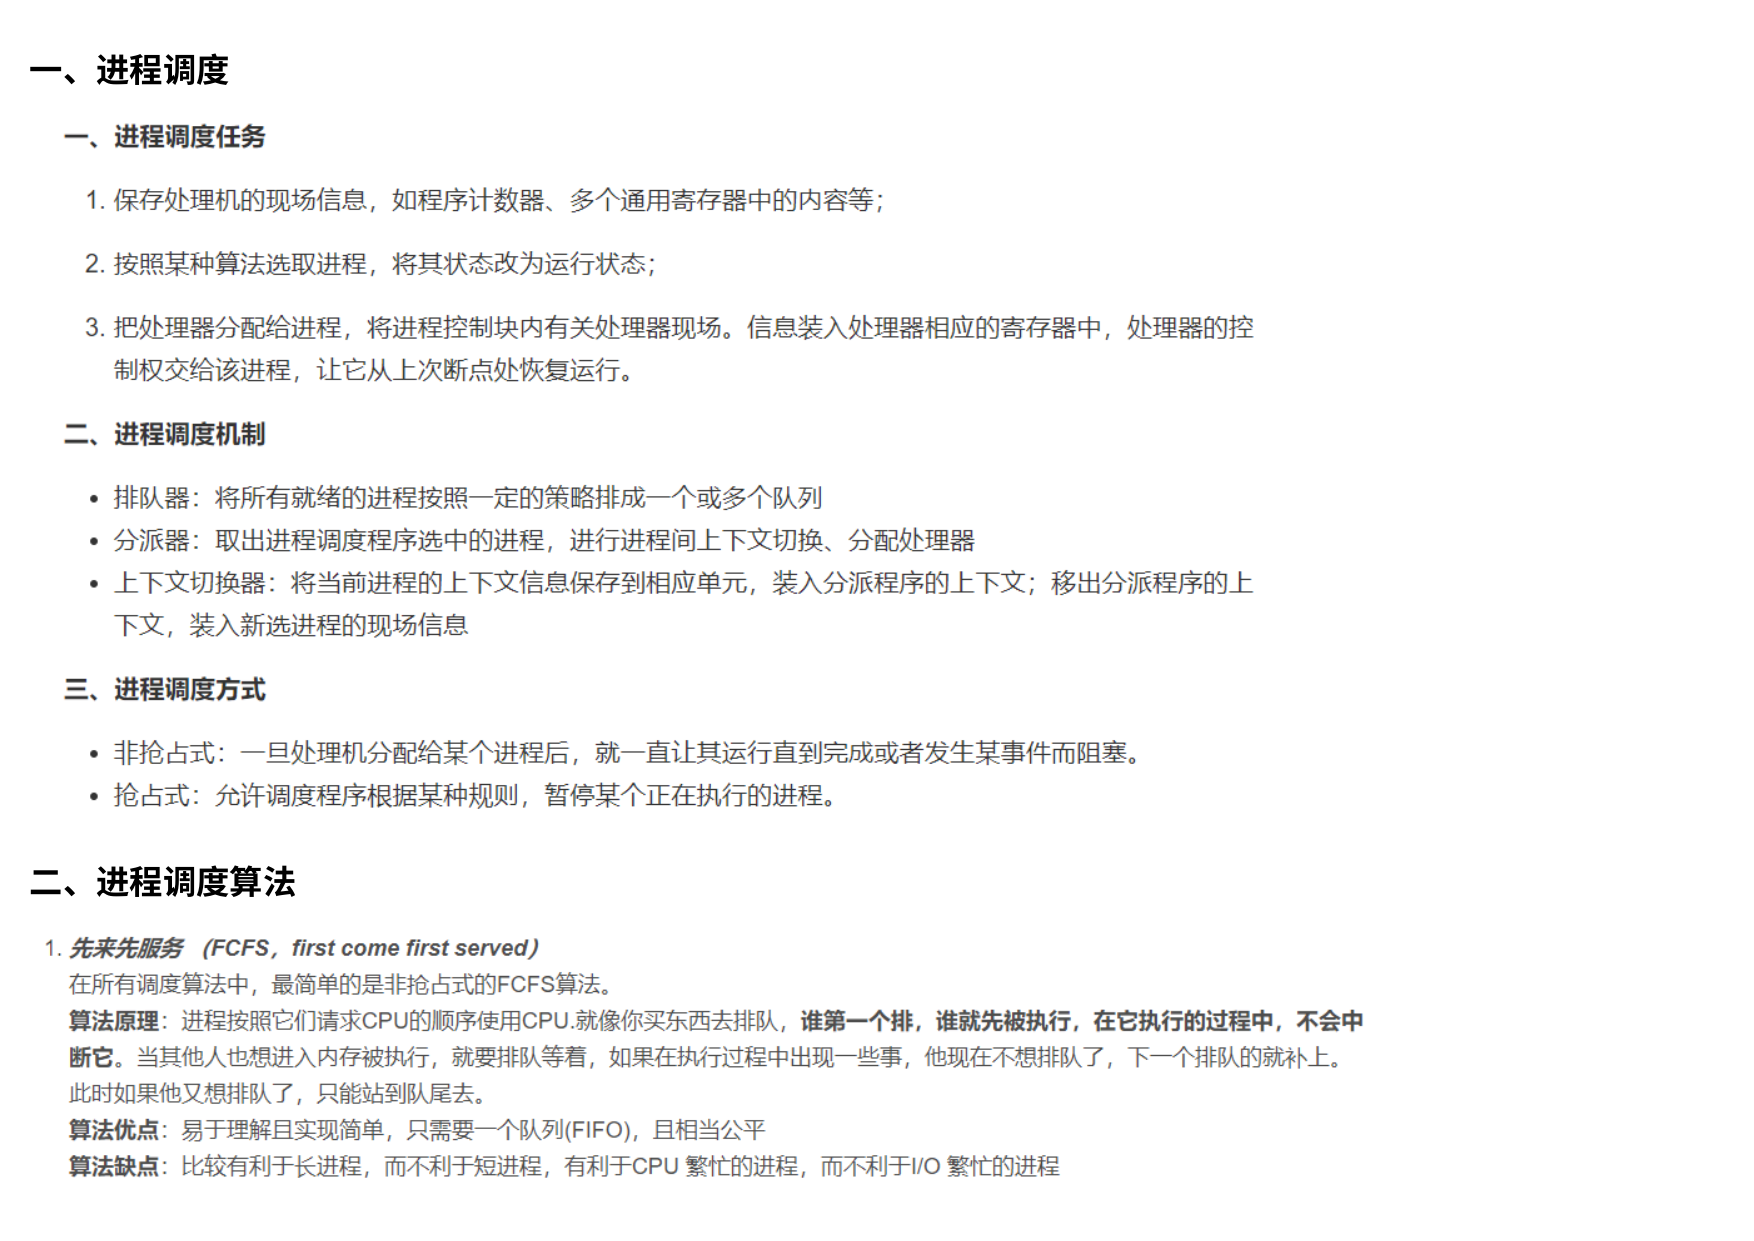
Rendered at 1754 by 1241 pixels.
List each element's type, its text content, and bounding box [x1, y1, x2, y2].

list 进程调度 [29, 35, 1724, 100]
picture [29, 912, 1380, 1203]
list 进程调度算法 [29, 848, 1724, 913]
picture [29, 100, 1284, 839]
